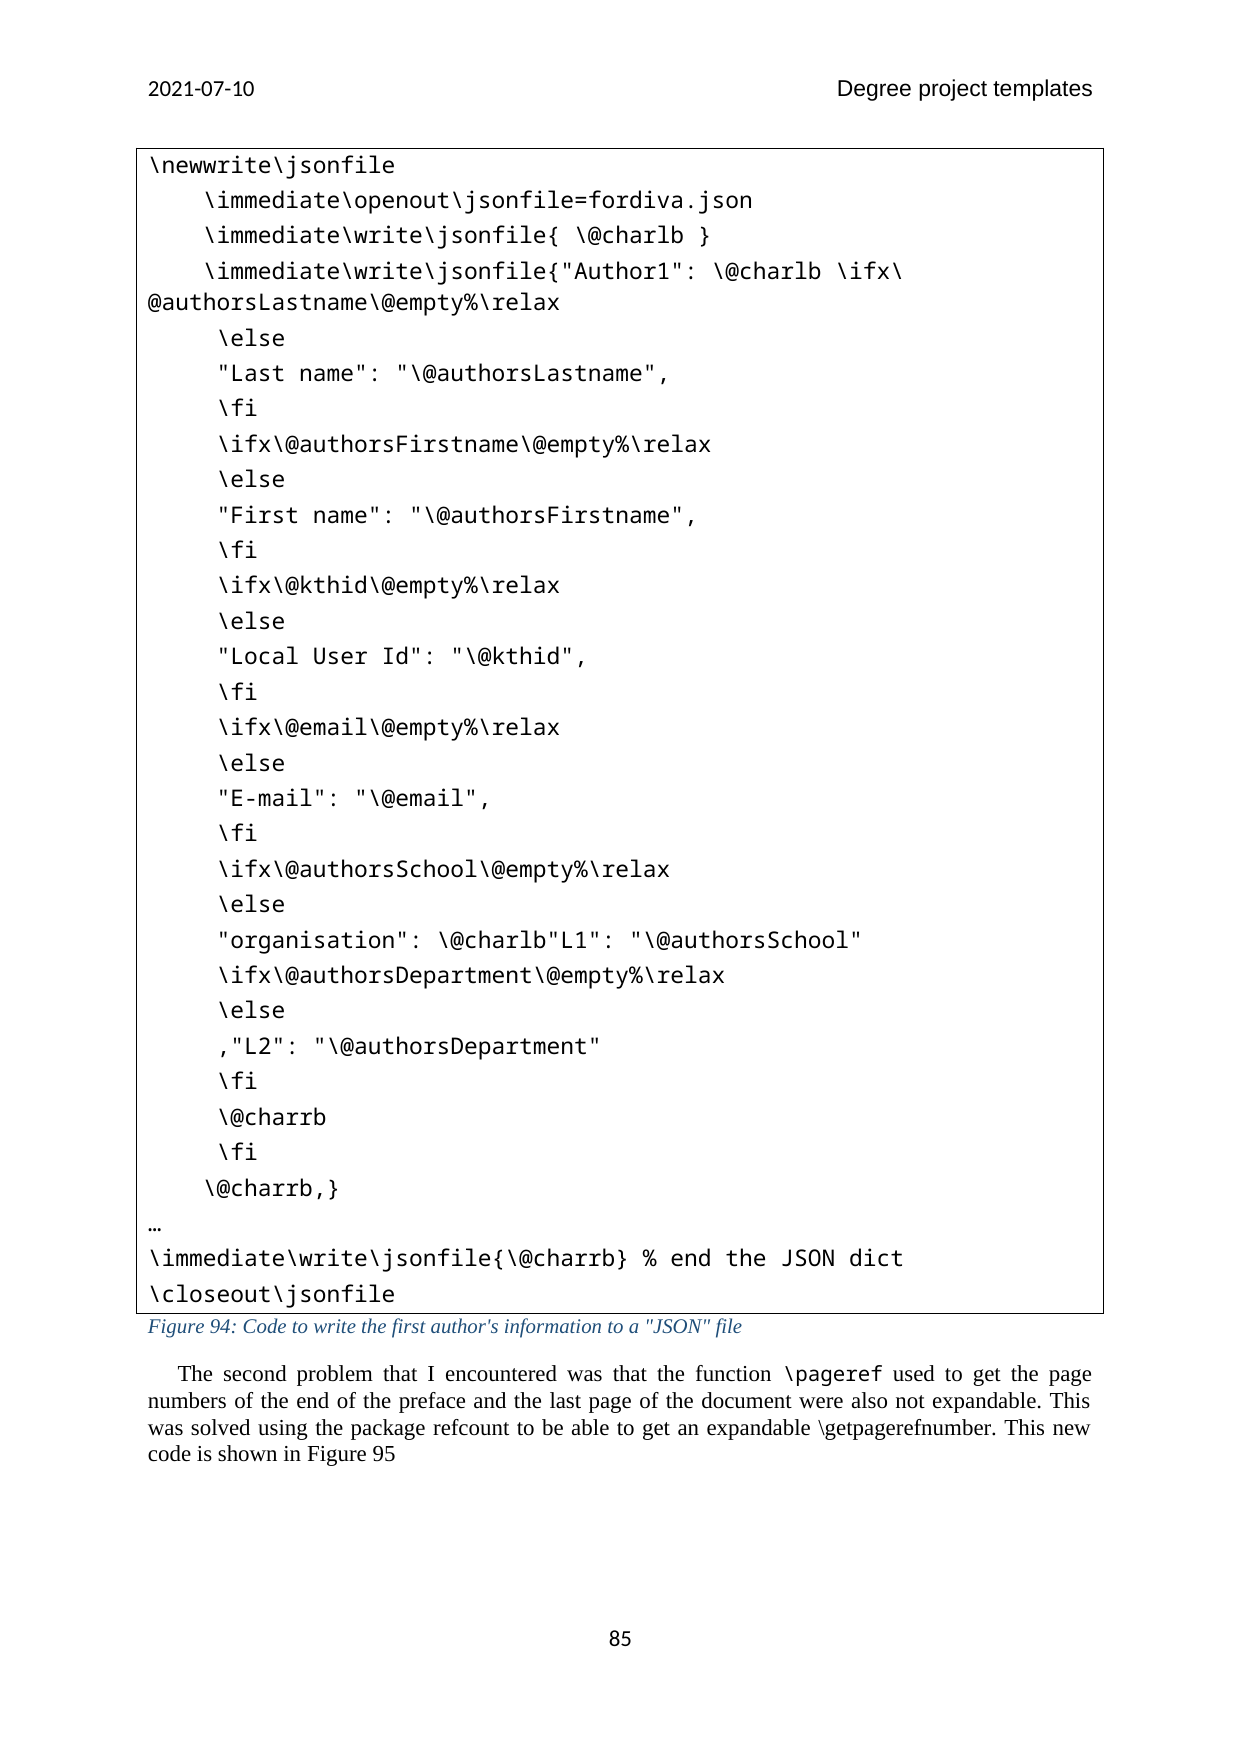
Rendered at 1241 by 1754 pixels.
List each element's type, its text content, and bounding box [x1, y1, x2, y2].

table_header \newwrite\jsonfile \immediate\openout\jsonfile=fordiva.json \immediate\write\jsonfile{ \@charlb } \immediate\write\jsonfile{"Author1": \@charlb \ifx\@authorsLastname\@empty%\relax \else "Last name": "\@authorsLastname", \fi \ifx\@authorsFirstname\@empty%\relax \else "First name": "\@authorsFirstname", \fi \ifx\@kthid\@empty%\relax \else "Local User Id": "\@kthid", \fi \ifx\@email\@empty%\relax \else "E-mail": "\@email", \fi \ifx\@authorsSchool\@empty%\relax \else "organisation": \@charlb"L1": "\@authorsSchool" \ifx\@authorsDepartment\@empty%\relax \else ,"L2": "\@authorsDepartment" \fi \@charrb \fi \@charrb,} … \immediate\write\jsonfile{\@charrb} % end the JSON dict \closeout\jsonfile [137, 149, 1103, 1313]
text The second problem that I encountered was that the function \pageref used to get the page numbers of the end of the preface and the last page of the document were also not expandable. This was solved using the package refcount to be able to get an expandable \getpagerefnumber. This new code is shown in Figure 95 [148, 1359, 1093, 1467]
